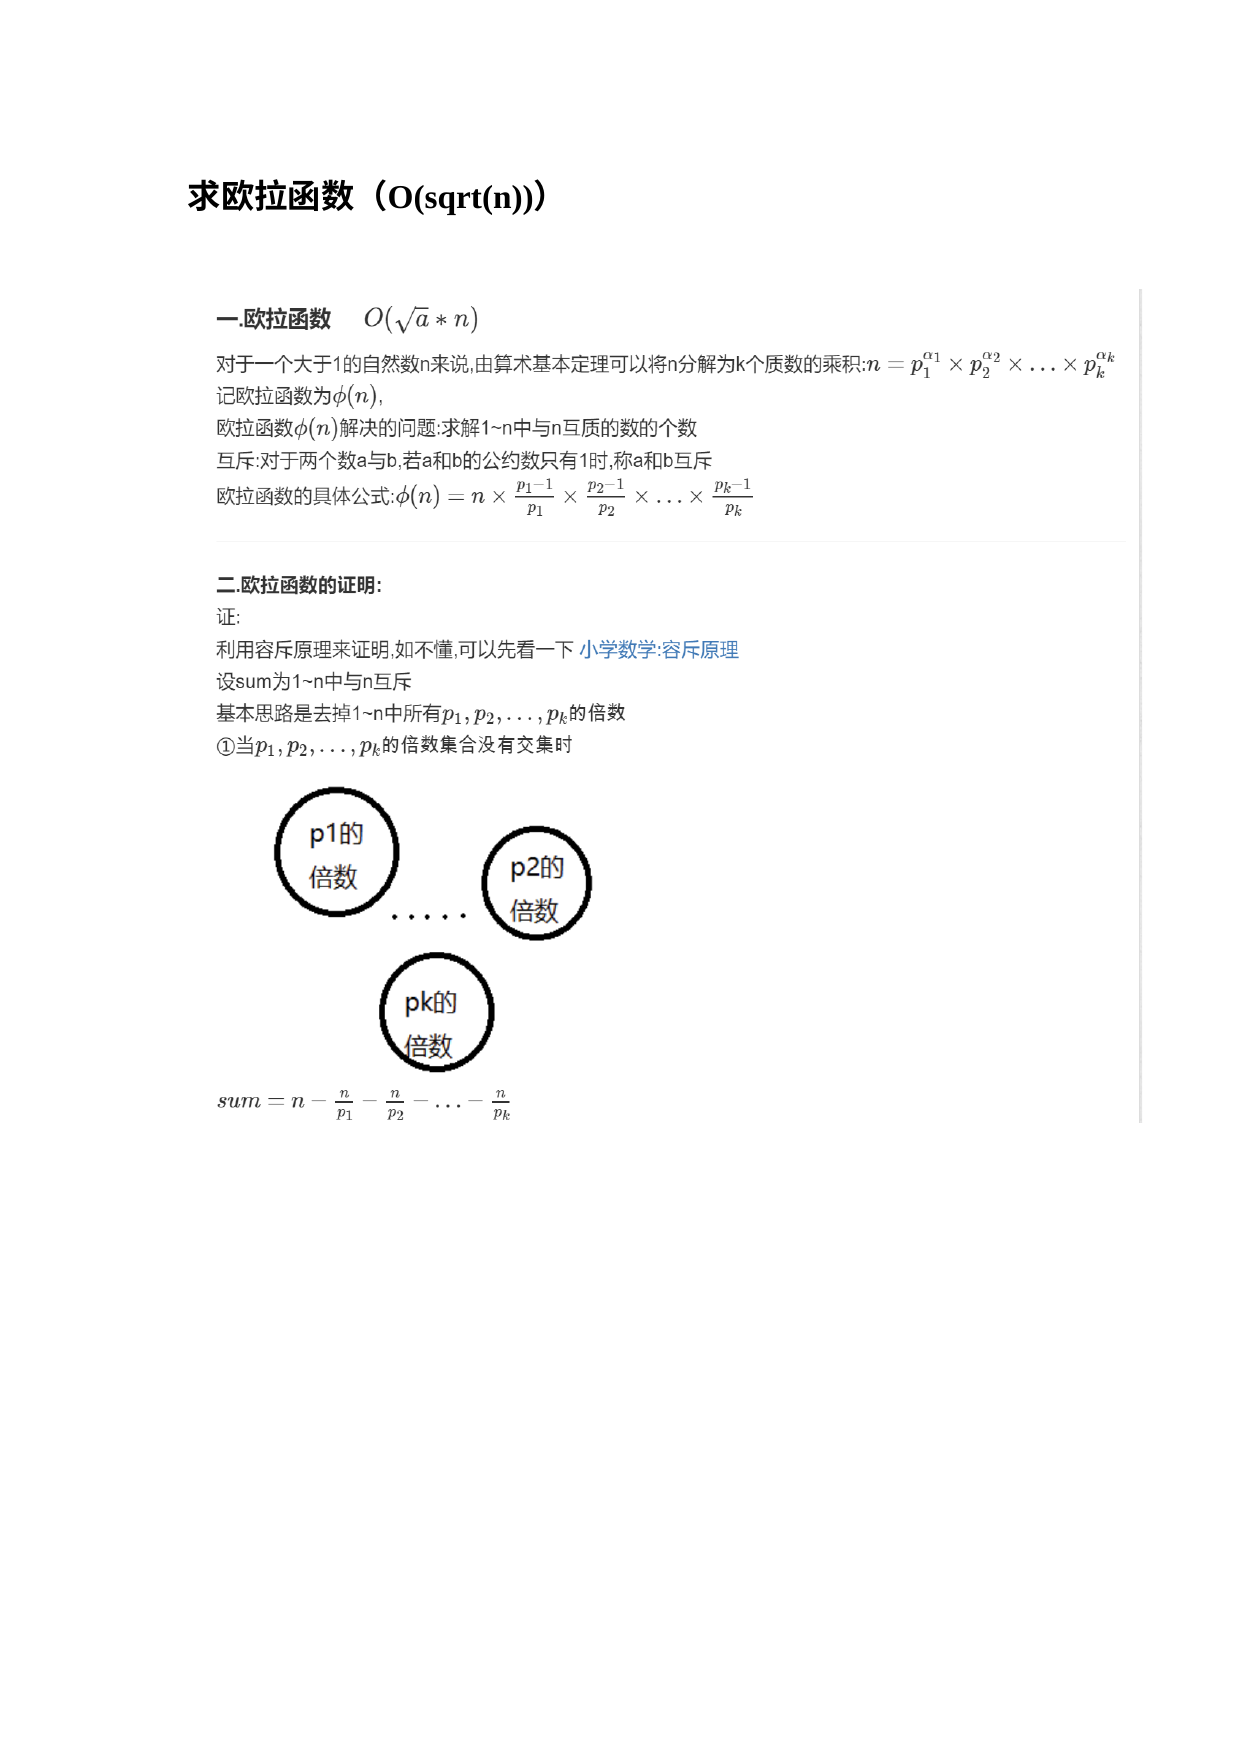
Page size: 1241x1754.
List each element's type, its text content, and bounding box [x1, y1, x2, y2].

picture [187, 289, 1143, 1123]
subtitle 求欧拉函数（O(sqrt(n))） [187, 162, 1053, 227]
